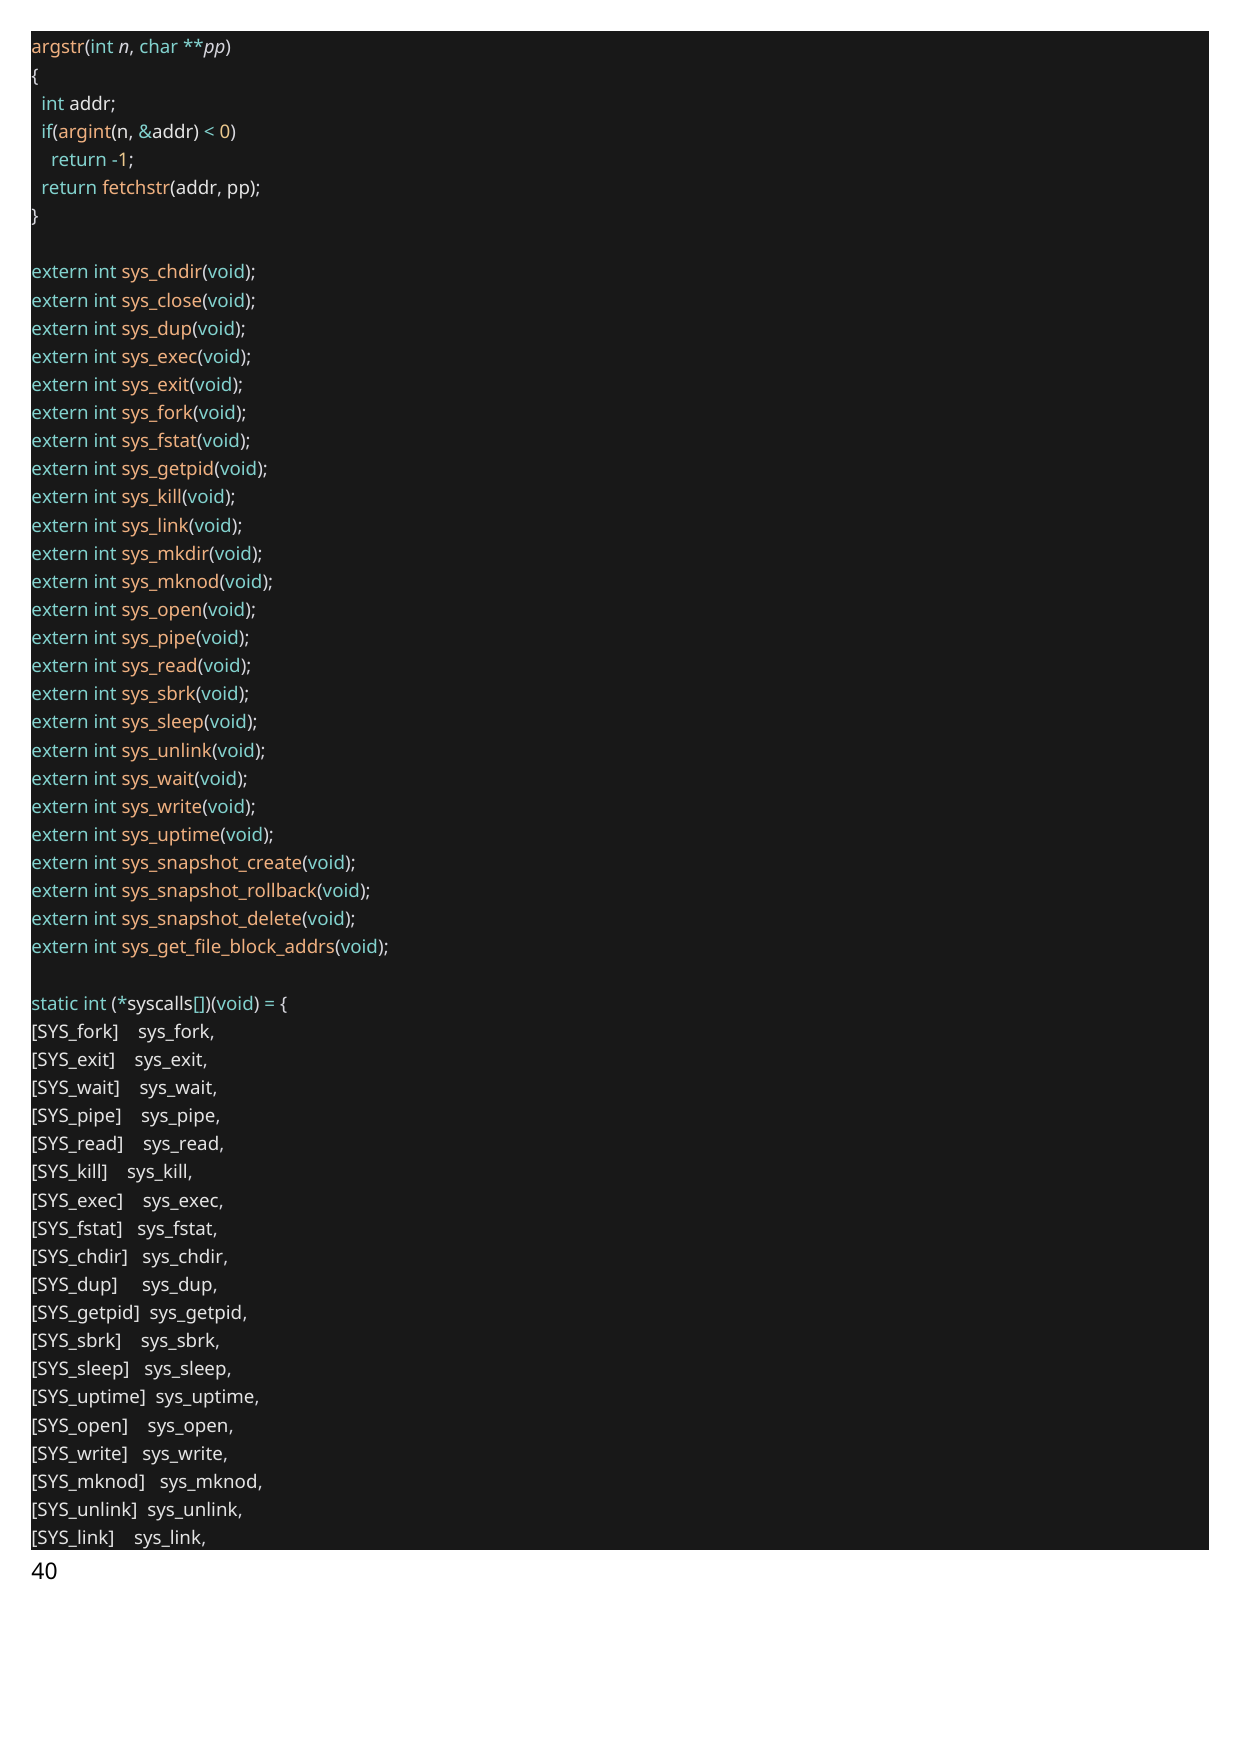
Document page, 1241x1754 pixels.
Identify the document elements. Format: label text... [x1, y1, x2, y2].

text extern int sys_mkdir(void); [31, 537, 1209, 566]
text extern int sys_exec(void); [31, 341, 1209, 369]
text [SYS_pipe] sys_pipe, [31, 1100, 1209, 1128]
text extern int sys_dup(void); [31, 312, 1209, 341]
text extern int sys_mknod(void); [31, 566, 1209, 594]
text extern int sys_fork(void); [31, 397, 1209, 425]
text [SYS_fstat] sys_fstat, [31, 1212, 1209, 1241]
text extern int sys_close(void); [31, 284, 1209, 312]
text [SYS_fork] sys_fork, [31, 1016, 1209, 1044]
text [SYS_kill] sys_kill, [31, 1156, 1209, 1184]
text extern int sys_kill(void); [31, 481, 1209, 509]
text extern int sys_snapshot_rollback(void); [31, 875, 1209, 903]
text return fetchstr(addr, pp); [31, 172, 1209, 200]
text static int (*syscalls[])(void) = { [31, 987, 1209, 1016]
text extern int sys_exit(void); [31, 369, 1209, 397]
text [SYS_dup] sys_dup, [31, 1269, 1209, 1297]
text extern int sys_fstat(void); [31, 425, 1209, 453]
text [SYS_chdir] sys_chdir, [31, 1241, 1209, 1269]
text { [31, 59, 1209, 87]
text extern int sys_open(void); [31, 594, 1209, 622]
text extern int sys_sbrk(void); [31, 678, 1209, 706]
text extern int sys_pipe(void); [31, 622, 1209, 650]
text extern int sys_write(void); [31, 791, 1209, 819]
text [SYS_link] sys_link, [31, 1522, 1209, 1550]
text [SYS_open] sys_open, [31, 1409, 1209, 1437]
text extern int sys_snapshot_create(void); [31, 847, 1209, 875]
text extern int sys_get_file_block_addrs(void); [31, 931, 1209, 959]
text argstr(int n, char **pp) [31, 31, 1209, 59]
text extern int sys_read(void); [31, 650, 1209, 678]
text if(argint(n, &addr) < 0) [31, 116, 1209, 144]
text [SYS_sbrk] sys_sbrk, [31, 1325, 1209, 1353]
text [SYS_unlink] sys_unlink, [31, 1494, 1209, 1522]
text [SYS_read] sys_read, [31, 1128, 1209, 1156]
text extern int sys_getpid(void); [31, 453, 1209, 481]
text [SYS_sleep] sys_sleep, [31, 1353, 1209, 1381]
text [SYS_exit] sys_exit, [31, 1044, 1209, 1072]
text extern int sys_snapshot_delete(void); [31, 903, 1209, 931]
text [SYS_mknod] sys_mknod, [31, 1466, 1209, 1494]
text extern int sys_sleep(void); [31, 706, 1209, 734]
text [SYS_wait] sys_wait, [31, 1072, 1209, 1100]
text extern int sys_link(void); [31, 509, 1209, 537]
text [SYS_getpid] sys_getpid, [31, 1297, 1209, 1325]
text [SYS_uptime] sys_uptime, [31, 1381, 1209, 1409]
text [SYS_write] sys_write, [31, 1437, 1209, 1466]
text extern int sys_uptime(void); [31, 819, 1209, 847]
text int addr; [31, 87, 1209, 116]
text extern int sys_unlink(void); [31, 734, 1209, 762]
text return -1; [31, 144, 1209, 172]
text extern int sys_wait(void); [31, 762, 1209, 791]
text [SYS_exec] sys_exec, [31, 1184, 1209, 1212]
text extern int sys_chdir(void); [31, 256, 1209, 284]
text } [31, 200, 1209, 228]
